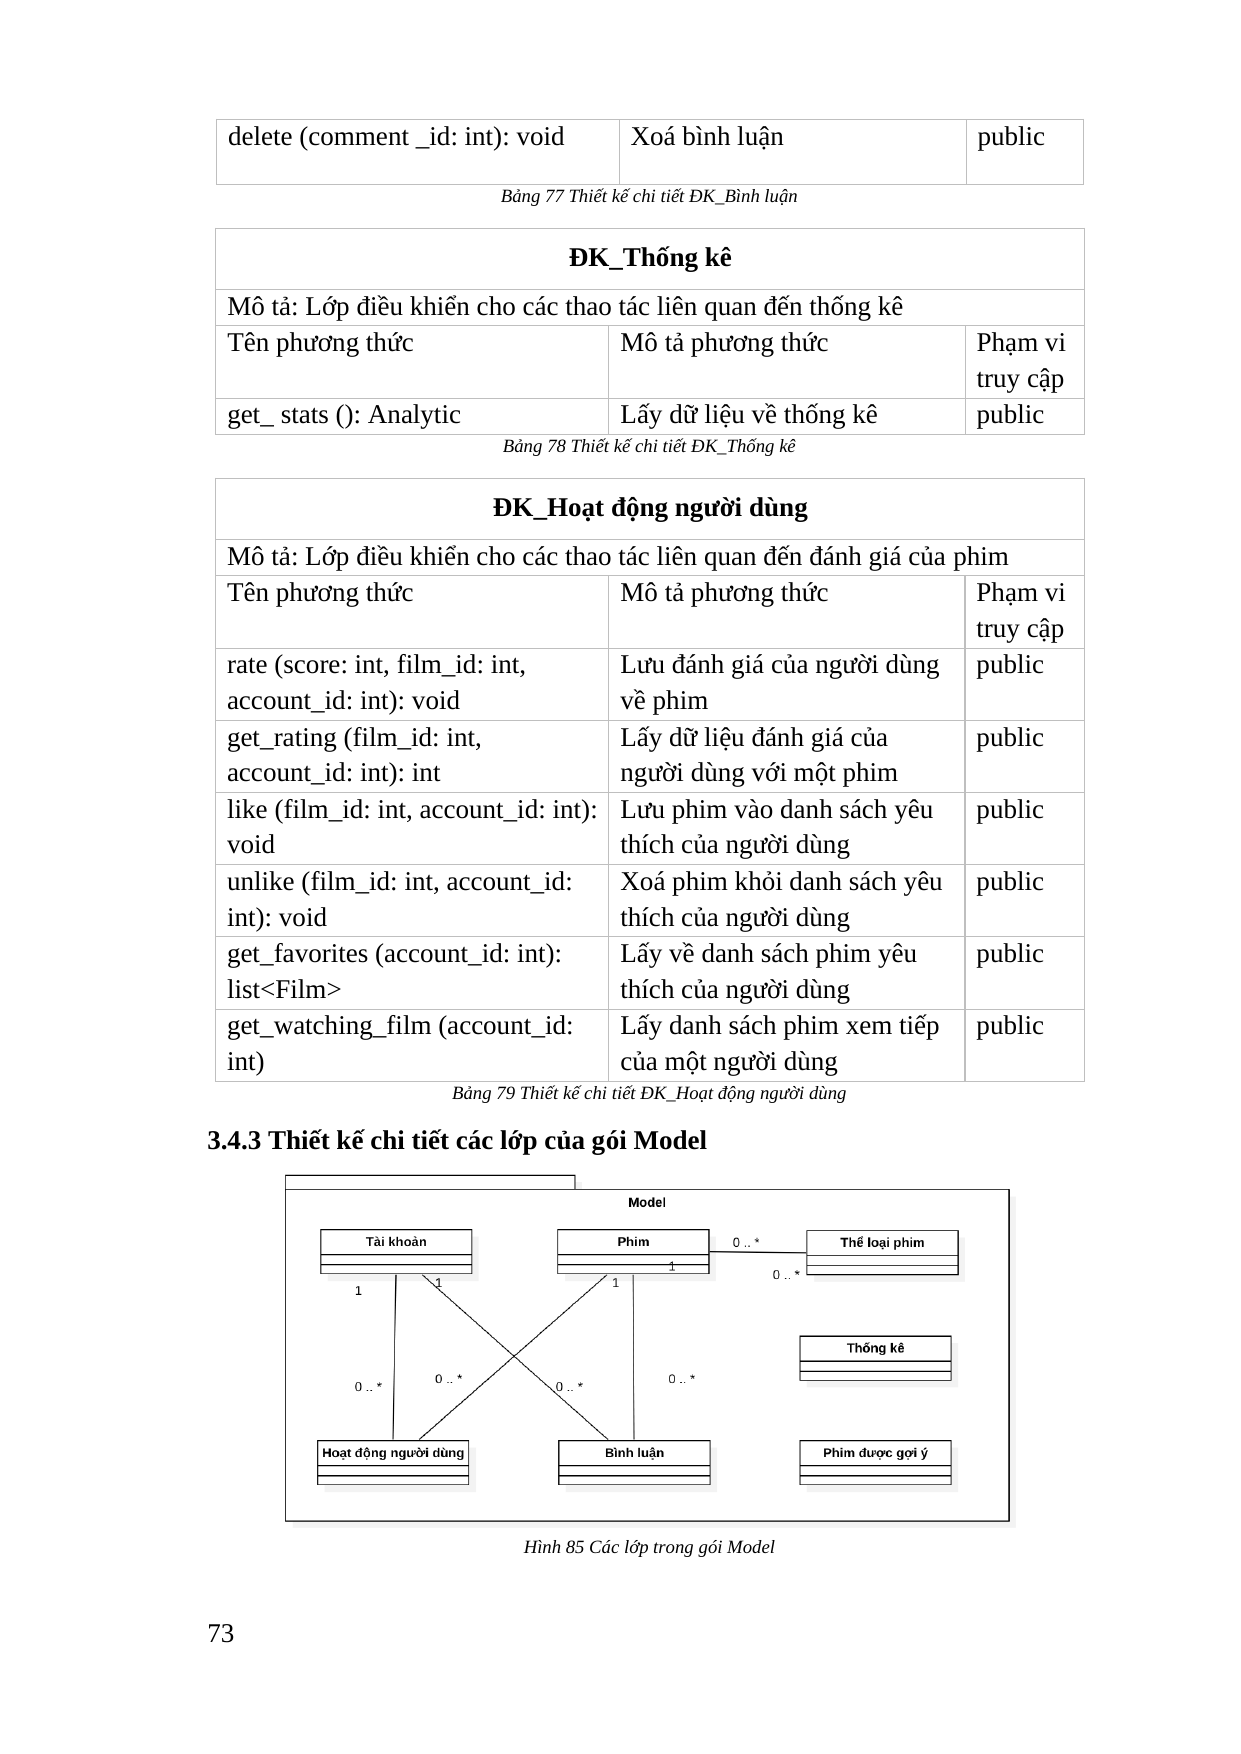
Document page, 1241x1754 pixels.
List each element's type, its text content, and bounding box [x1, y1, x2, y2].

table_cell Lưu đánh giá của người dùng về phim [609, 649, 964, 720]
table_cell Lấy về danh sách phim yêu thích của người dùng [609, 937, 964, 1008]
text Bảng 79 Thiết kế chi tiết ĐK_Hoạt động người dùng [207, 1082, 1093, 1103]
table_cell Xoá phim khỏi danh sách yêu thích của người dùng [609, 865, 964, 936]
table_cell get_rating (film_id: int, account_id: int): int [216, 721, 608, 792]
table_cell Tên phương thức [216, 326, 608, 397]
table_cell public [966, 721, 1084, 792]
table_cell delete (comment _id: int): void [217, 120, 619, 184]
table_cell get_watching_film (account_id: int) [216, 1010, 608, 1081]
subtitle 3.4.3 ói Model [207, 1124, 1093, 1155]
picture [278, 1164, 1023, 1533]
table_cell Phạm vi truy cập [966, 576, 1084, 647]
text Hình 85 Các lớp trong gói Model [207, 1536, 1093, 1557]
table_cell unlike (film_id: int, account_id: int): void [216, 865, 608, 936]
table_cell get_ stats (): Analytic [216, 399, 608, 434]
table_cell rate (score: int, film_id: int, account_id: int): void [216, 649, 608, 720]
table_cell Mô tả phương thức [609, 576, 964, 647]
table_cell Mô tả: Lớp điều khiển cho các thao tác liên quan đến đánh giá của phim [216, 540, 1084, 575]
table_cell Mô tả phương thức [609, 326, 965, 397]
table_cell public [966, 793, 1084, 864]
table_cell Phạm vi truy cập [966, 326, 1084, 397]
table_cell Xoá bình luận [620, 120, 966, 184]
table_cell Lấy dữ liệu về thống kê [609, 399, 965, 434]
table_cell get_favorites (account_id: int): list<Film> [216, 937, 608, 1008]
table_cell like (film_id: int, account_id: int): void [216, 793, 608, 864]
table_header ĐK_Thống kê [216, 229, 1084, 289]
table_cell public [966, 649, 1084, 720]
table_cell Lưu phim vào danh sách yêu thích của người dùng [609, 793, 964, 864]
table_cell public [966, 399, 1084, 434]
table_cell public [966, 1010, 1084, 1081]
text Bảng 77 Thiết kế chi tiết ĐK_Bình luận [207, 185, 1093, 207]
table_cell public [966, 865, 1084, 936]
table_cell public [966, 937, 1084, 1008]
table_cell Lấy dữ liệu đánh giá của người dùng với một phim [609, 721, 964, 792]
table_cell Tên phương thức [216, 576, 608, 647]
table_cell Mô tả: Lớp điều khiển cho các thao tác liên quan đến thống kê [216, 290, 1084, 325]
table_cell public [967, 120, 1083, 184]
table_cell Lấy danh sách phim xem tiếp của một người dùng [609, 1010, 964, 1081]
text Bảng 78 Thiết kế chi tiết ĐK_Thống kê [207, 435, 1093, 457]
table_header ĐK_Hoạt động người dùng [216, 479, 1084, 539]
